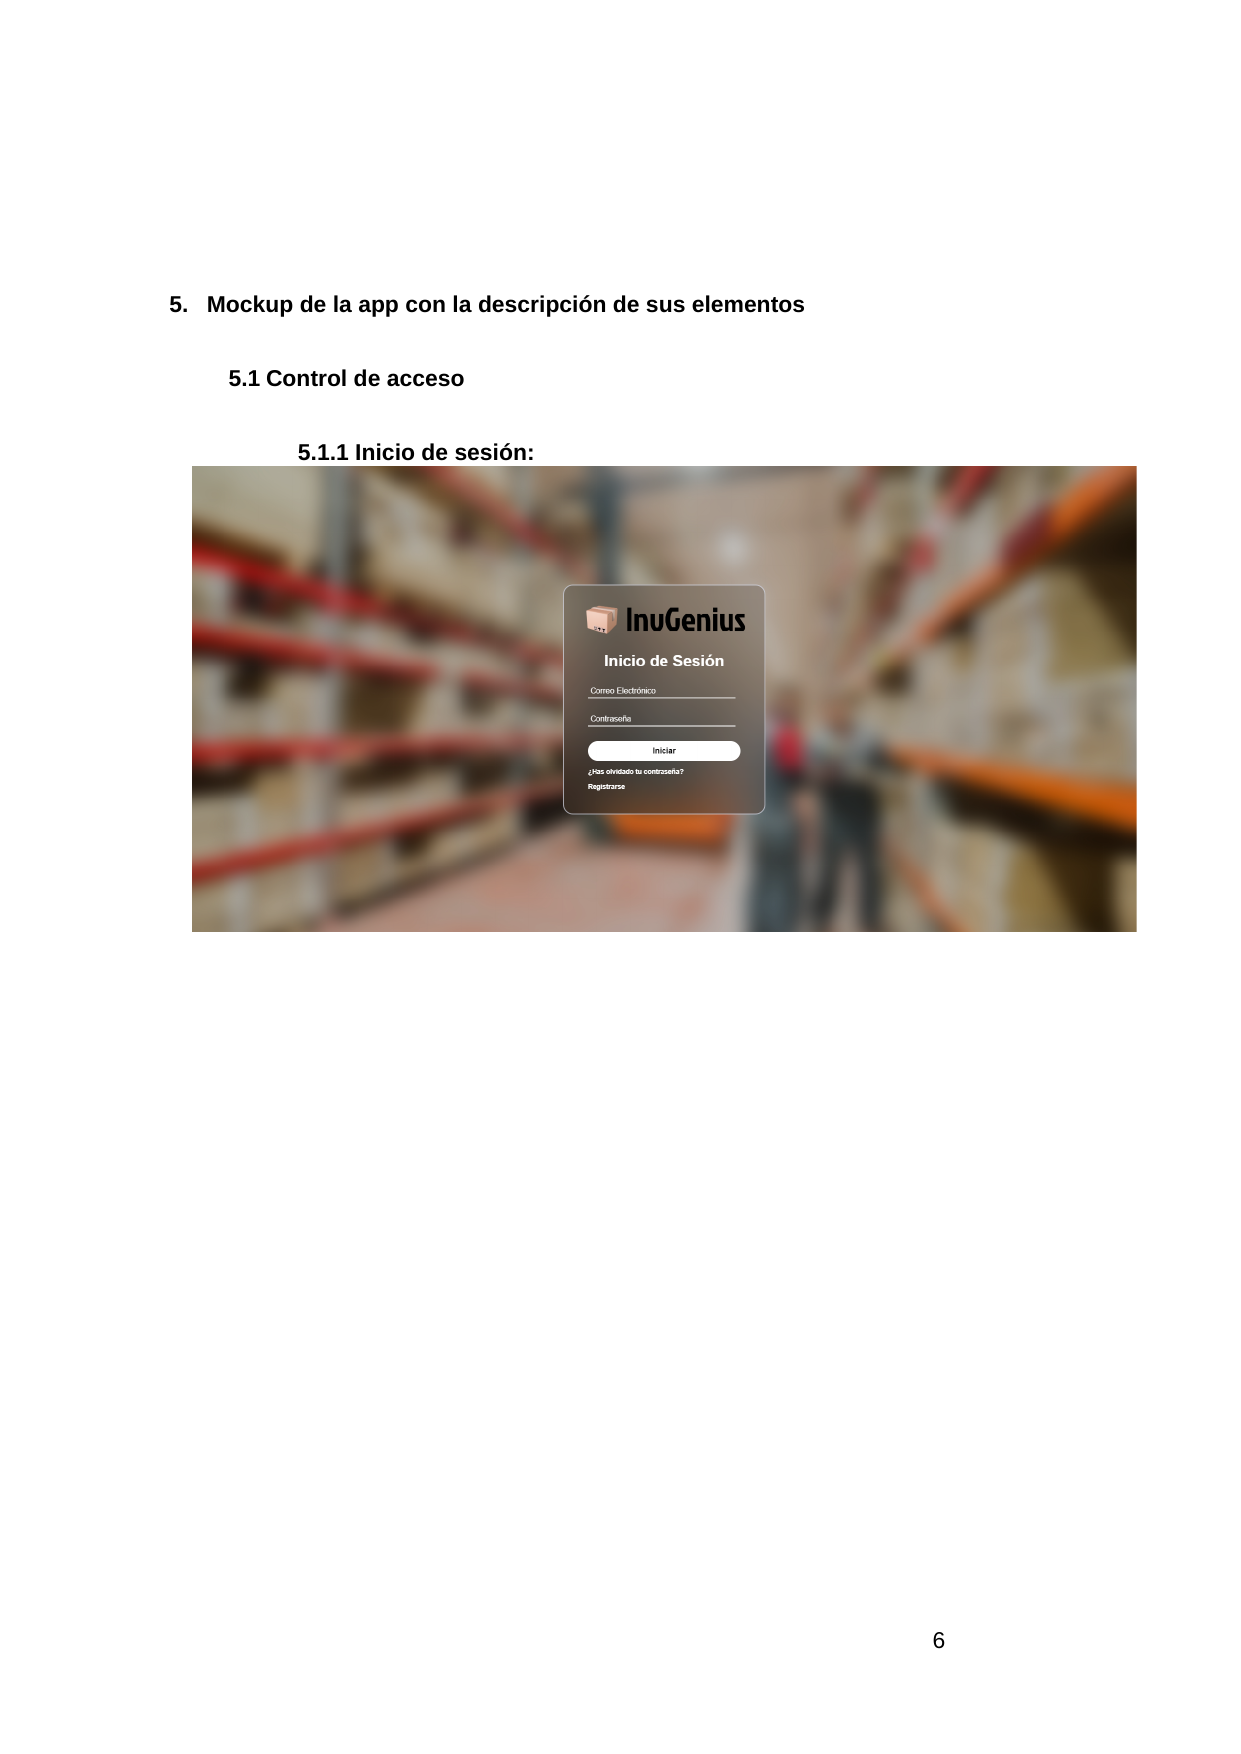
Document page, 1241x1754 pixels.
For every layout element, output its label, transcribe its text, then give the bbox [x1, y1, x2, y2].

subtitle Mockup de la app con la descripción de sus elementos [169, 291, 945, 318]
subtitle Control de acceso [228, 365, 945, 391]
picture [192, 466, 1137, 932]
subtitle 5.1.1 Inicio de sesión: [223, 438, 945, 465]
